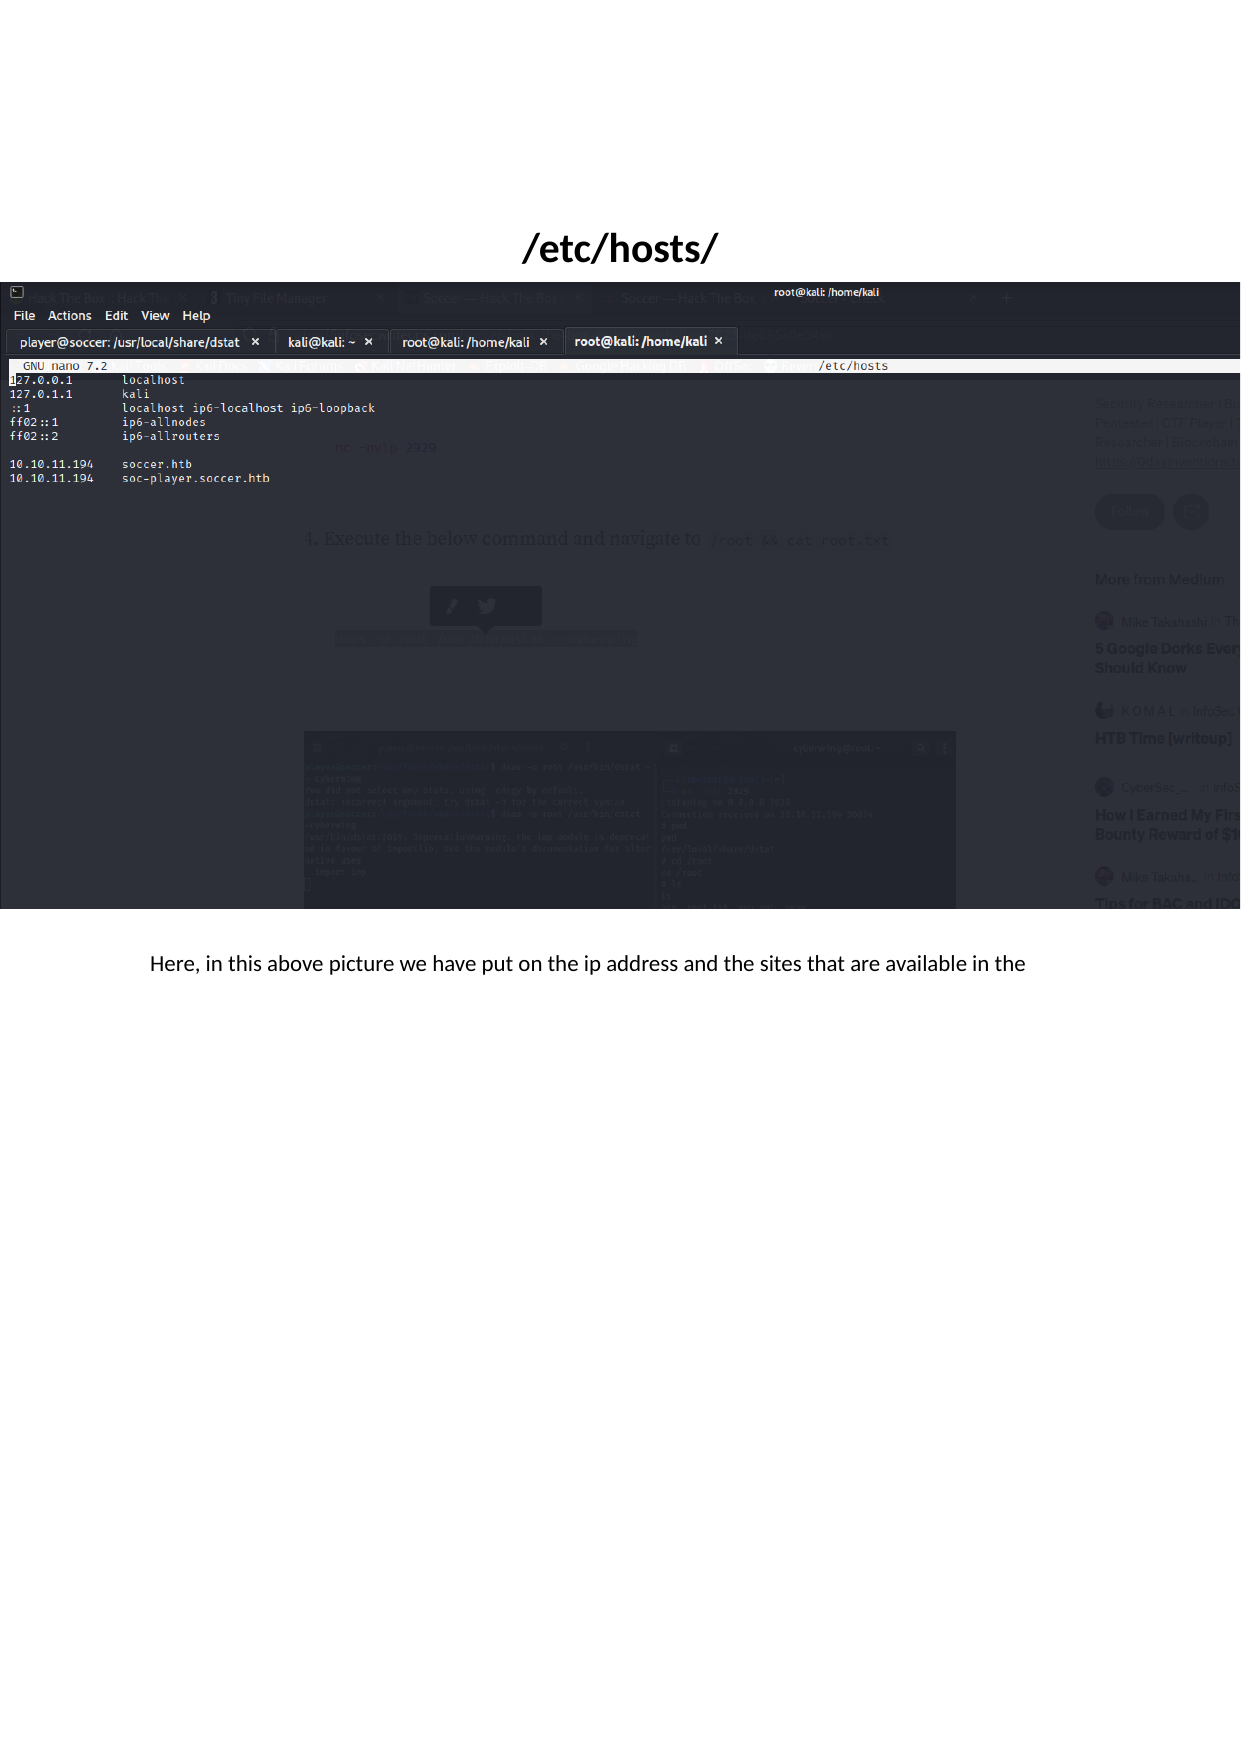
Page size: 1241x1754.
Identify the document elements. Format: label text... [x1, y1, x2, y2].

picture [0, 282, 1241, 909]
text Here, in this above picture we have put on the ip address and the sites that are available in the [150, 949, 1090, 977]
text /etc/hosts/ [150, 222, 1090, 272]
